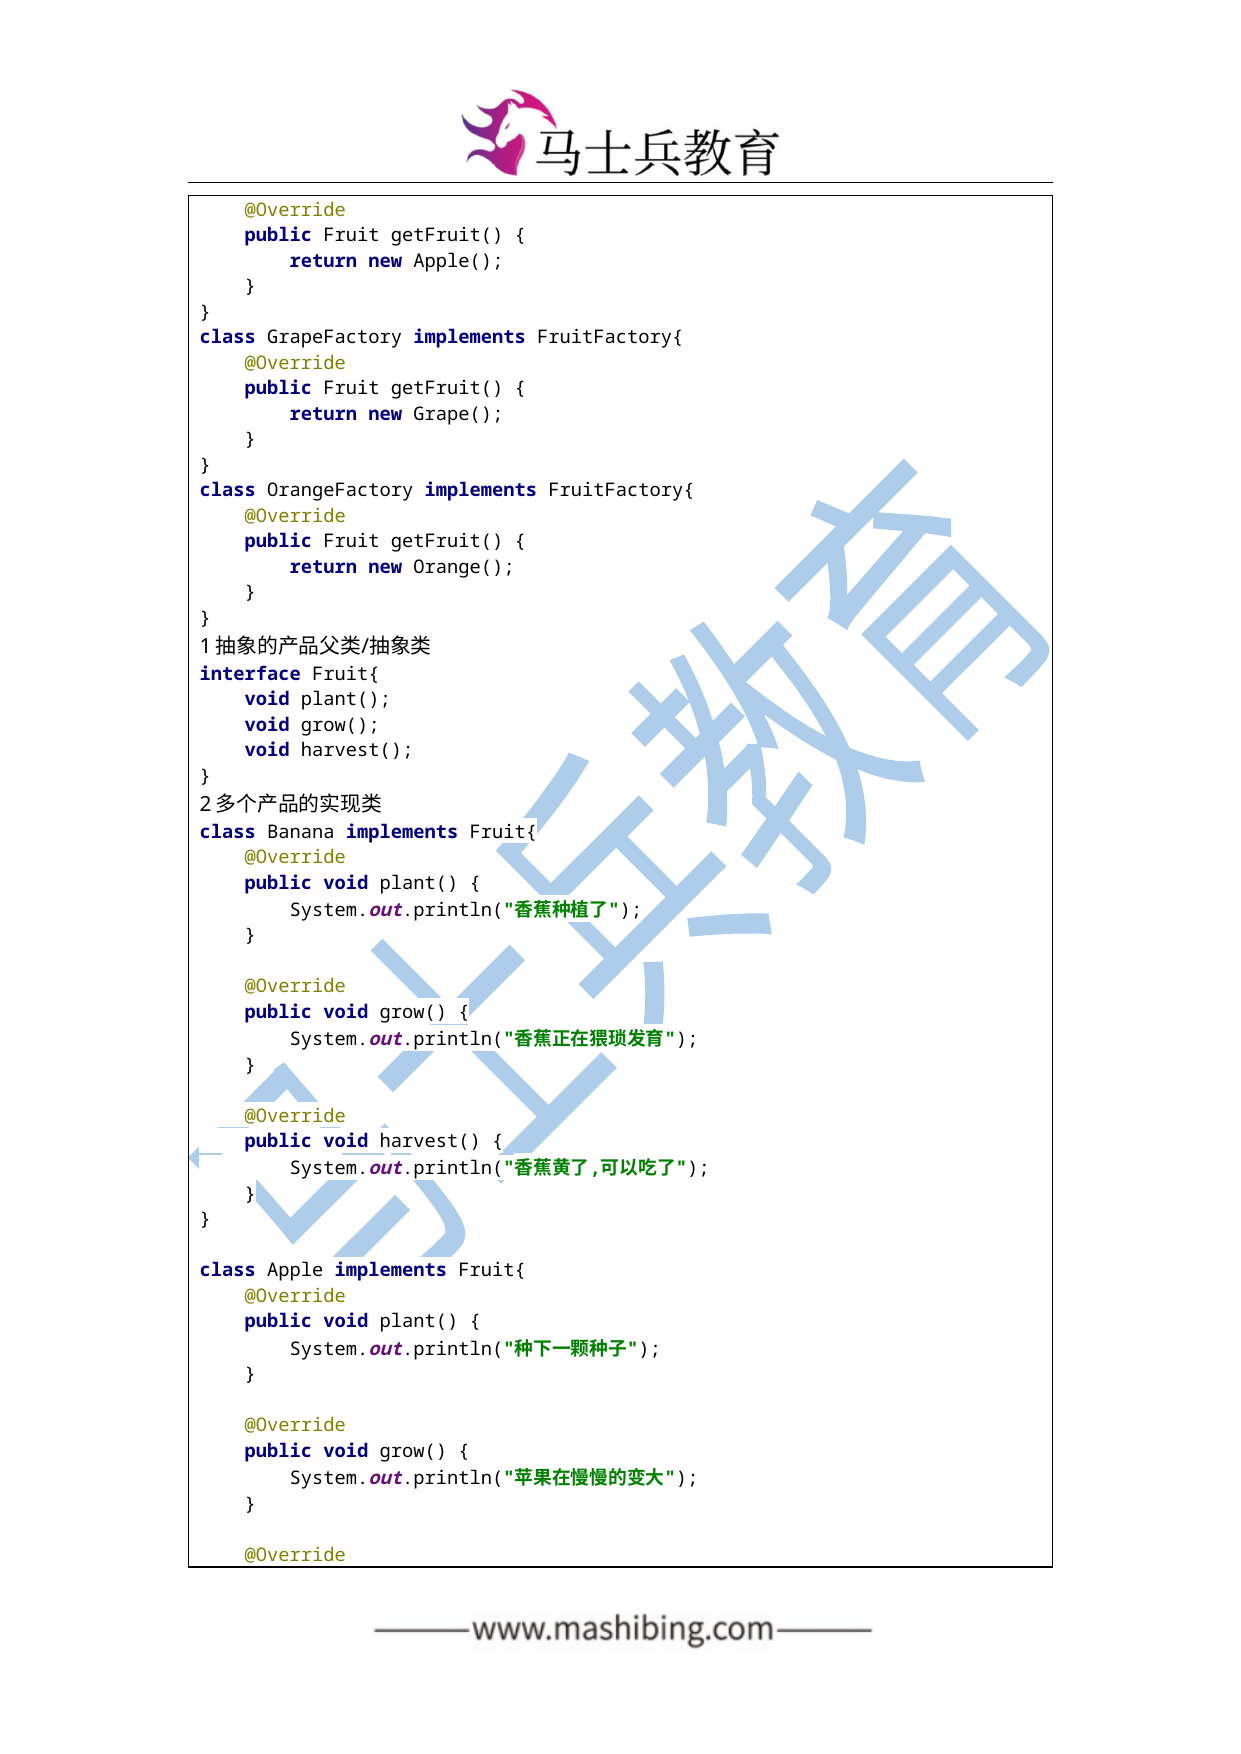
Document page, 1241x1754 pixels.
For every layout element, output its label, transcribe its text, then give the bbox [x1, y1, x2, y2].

picture [459, 88, 781, 180]
picture [353, 1608, 888, 1651]
